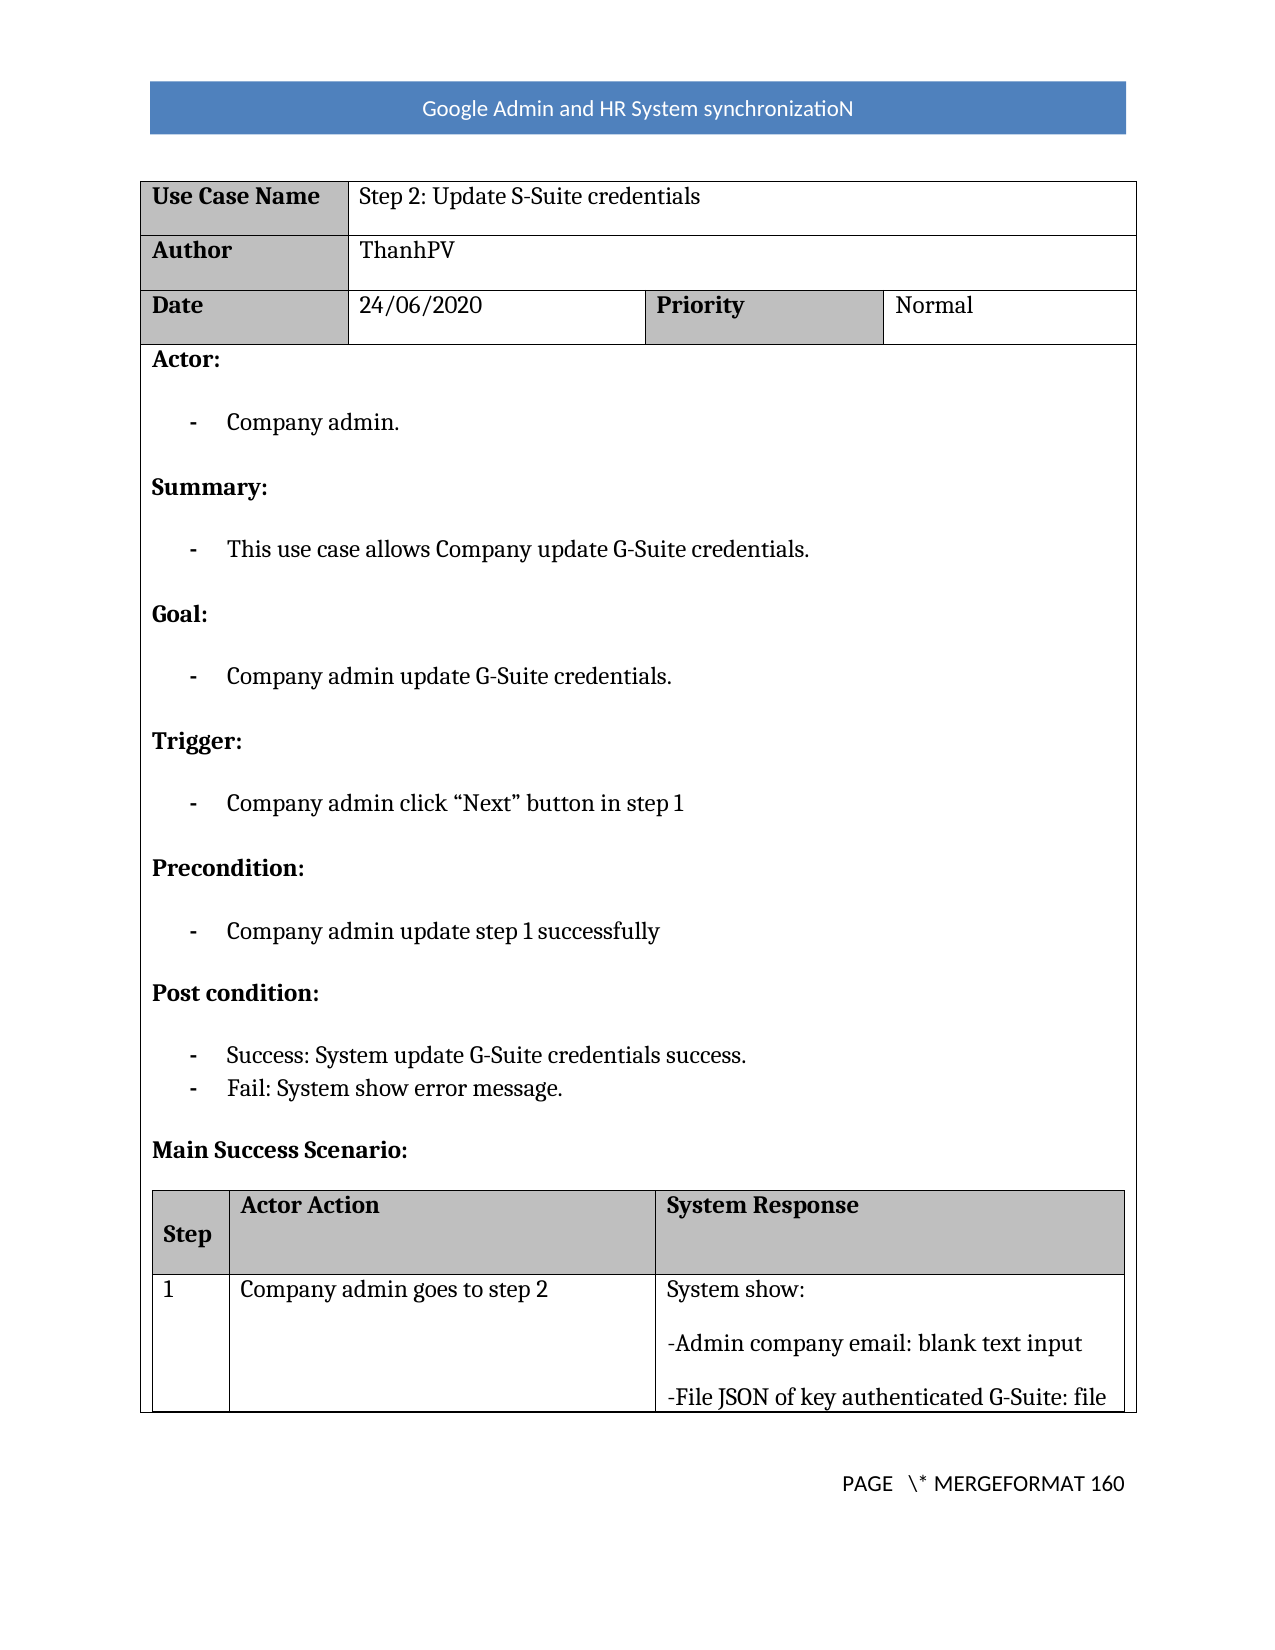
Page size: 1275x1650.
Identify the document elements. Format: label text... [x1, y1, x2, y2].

table_cell ThanhPV [349, 236, 1136, 290]
table_cell Priority [646, 291, 883, 344]
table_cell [141, 345, 1136, 1412]
table_cell Author [141, 236, 348, 290]
table_cell 24/06/2020 [349, 291, 645, 344]
table_cell Step 2: Update S-Suite credentials [349, 182, 1136, 235]
table_cell Date [141, 291, 348, 344]
table_cell Normal [884, 291, 1136, 344]
table_cell Use Case Name [141, 182, 348, 235]
